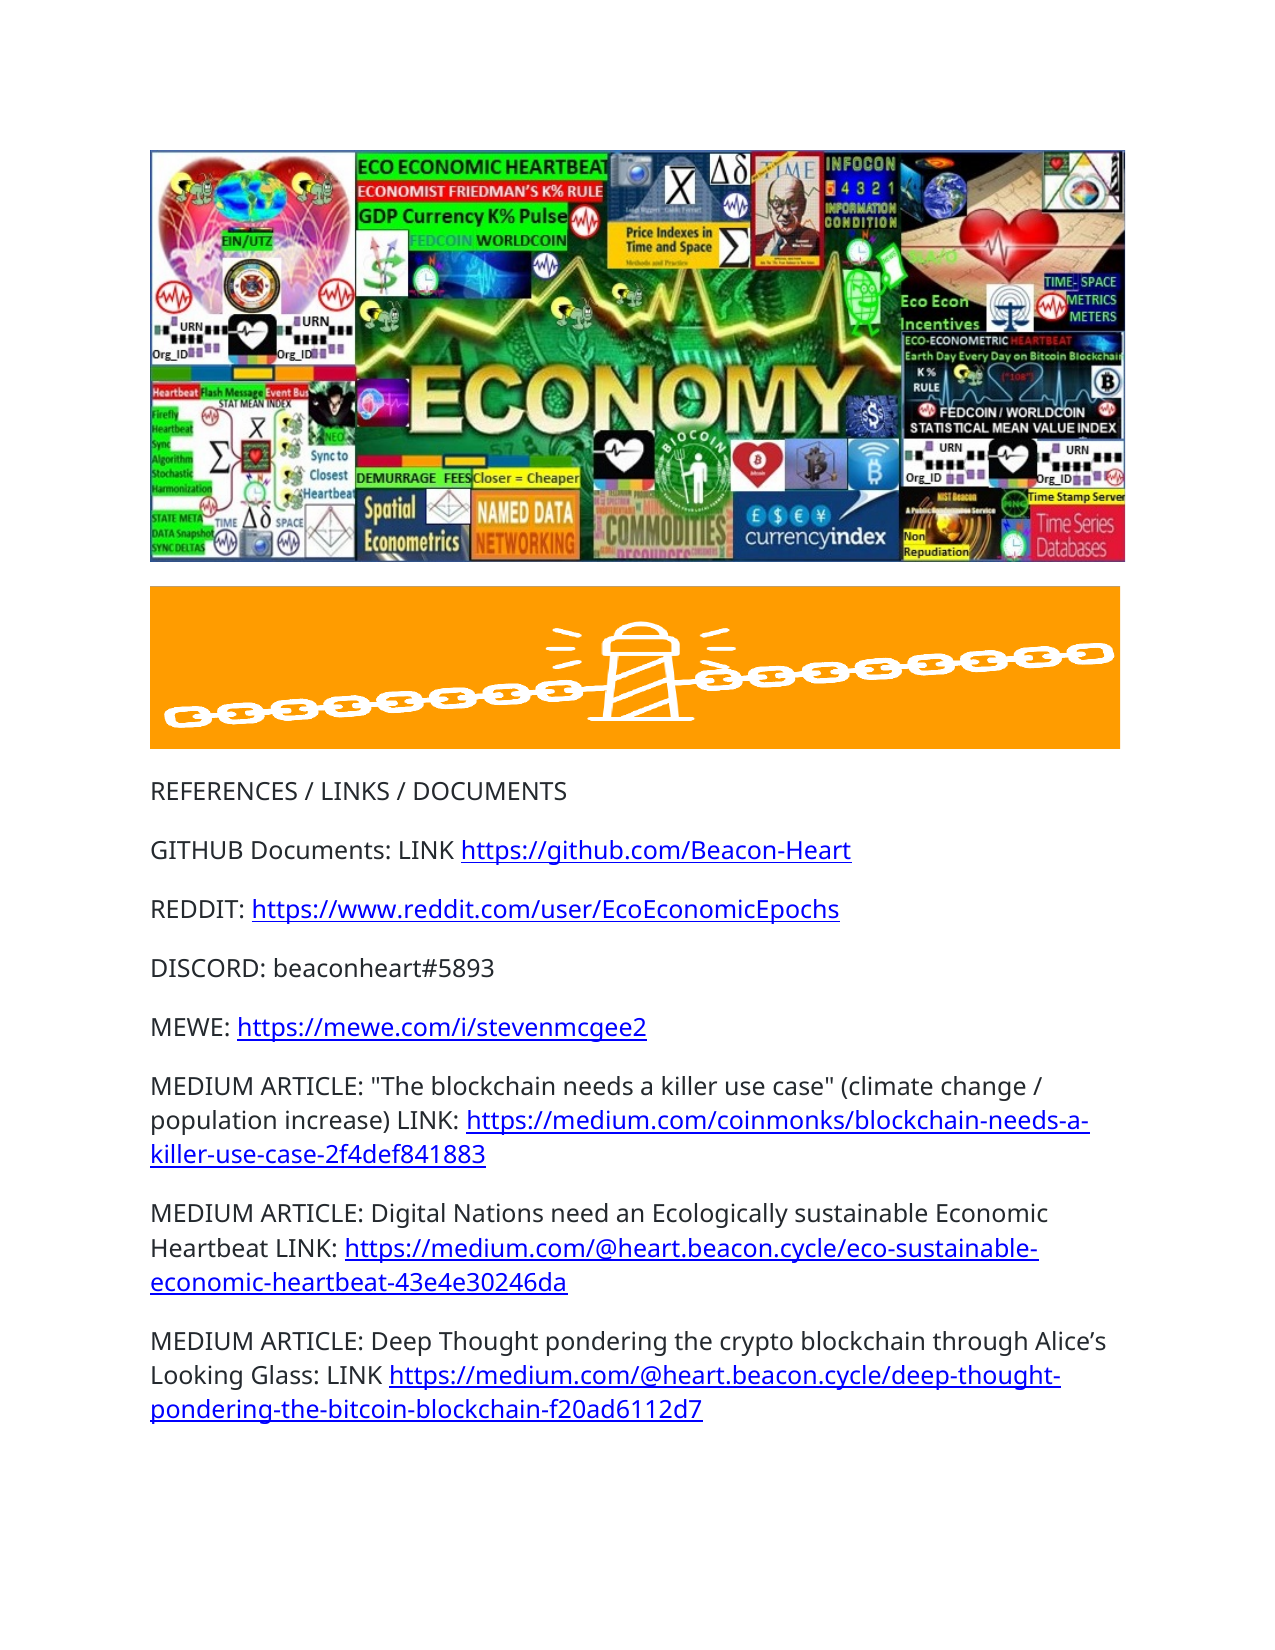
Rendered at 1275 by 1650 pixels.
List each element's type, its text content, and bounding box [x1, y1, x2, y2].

text DISCORD: beaconheart#5893 [150, 951, 1125, 985]
text GITHUB Documents: LINK https://github.com/Beacon-Heart [150, 833, 1125, 867]
picture [150, 586, 1121, 749]
text MEDIUM ARTICLE: Deep Thought pondering the crypto blockchain through Alice’s Looking Glass: LINK https://medium.com/@heart.beacon.cycle/deep-thought-pondering-the-bitcoin-blockchain-f20ad6112d7 [150, 1323, 1125, 1426]
text REFERENCES / LINKS / DOCUMENTS [150, 774, 1125, 808]
picture [150, 150, 1125, 562]
text MEDIUM ARTICLE: "The blockchain needs a killer use case" (climate change / population increase) LINK: https://medium.com/coinmonks/blockchain-needs-a-killer-use-case-2f4def841883 [150, 1069, 1125, 1171]
text MEWE: https://mewe.com/i/stevenmcgee2 [150, 1010, 1125, 1044]
text REDDIT: https://www.reddit.com/user/EcoEconomicEpochs [150, 892, 1125, 926]
text MEDIUM ARTICLE: Digital Nations need an Ecologically sustainable Economic Heartbeat LINK: https://medium.com/@heart.beacon.cycle/eco-sustainable-economic-heartbeat-43e4e30246da [150, 1196, 1125, 1298]
